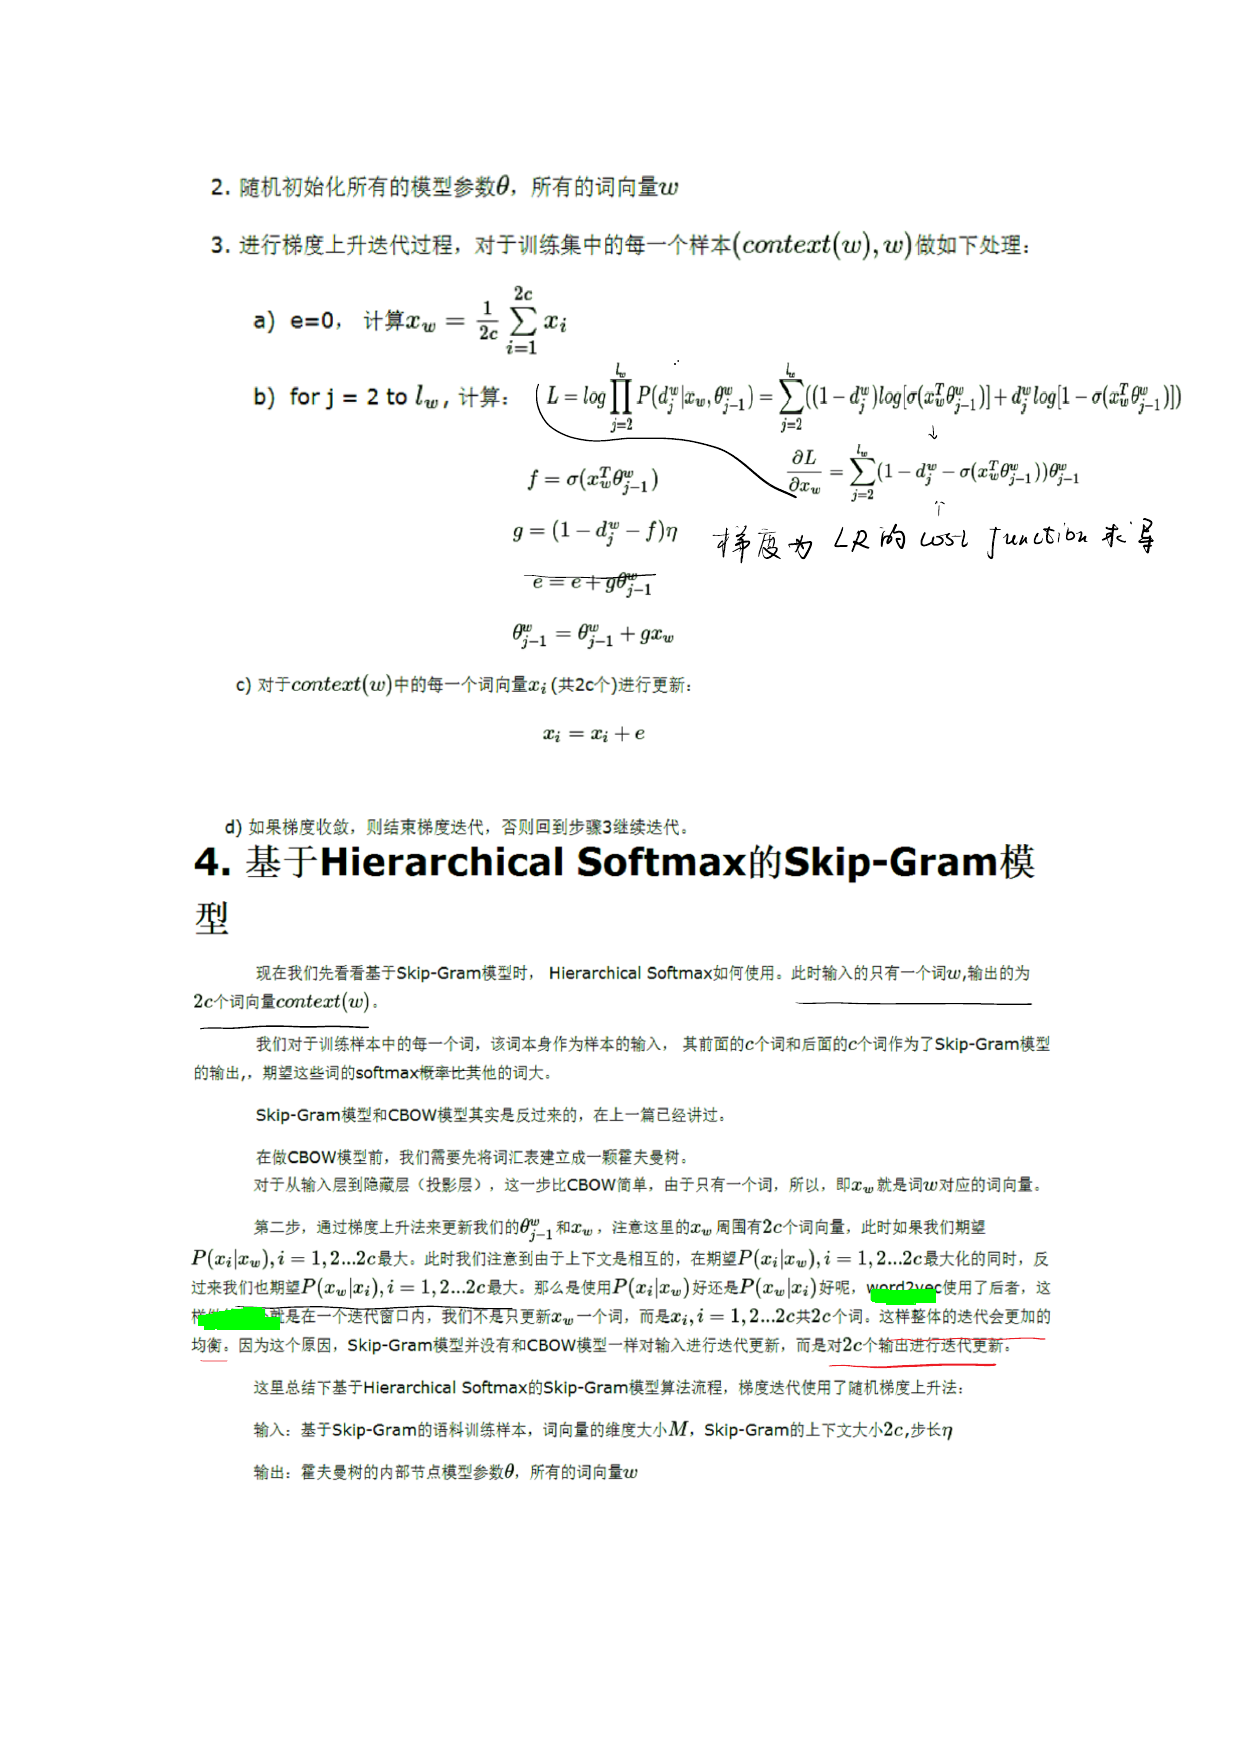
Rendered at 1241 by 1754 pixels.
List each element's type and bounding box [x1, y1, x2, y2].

picture [187, 438, 1087, 1483]
picture [206, 162, 1194, 435]
